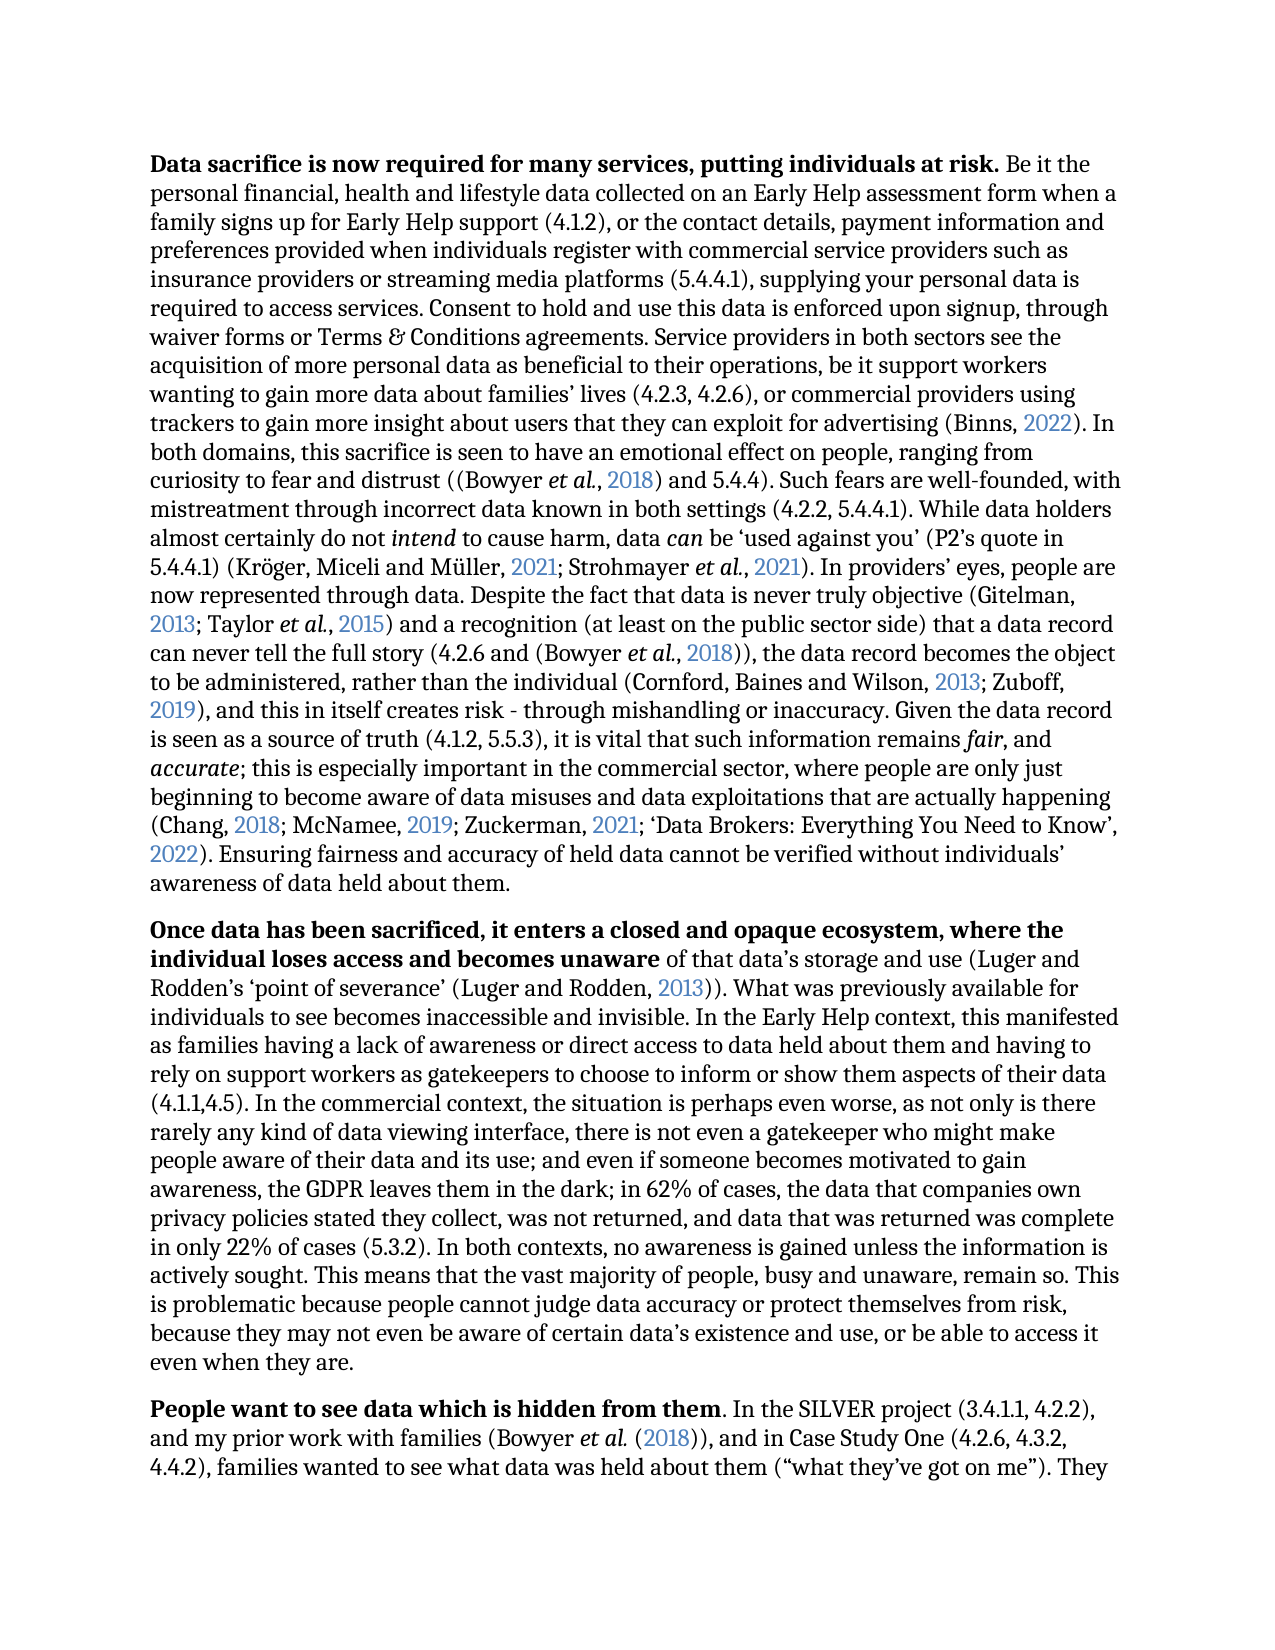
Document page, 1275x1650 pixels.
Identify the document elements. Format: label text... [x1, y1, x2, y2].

text Once data has been sacrificed, it enters a closed and opaque ecosystem, where the individual loses access and becomes unaware of that data’s storage and use (Luger and Rodden’s ‘point of severance’ (Luger and Rodden, 2013)). What was previously available for individuals to see becomes inaccessible and invisible. In the Early Help context, this manifested as families having a lack of awareness or direct access to data held about them and having to rely on support workers as gatekeepers to choose to inform or show them aspects of their data (4.1.1,4.5). In the commercial context, the situation is perhaps even worse, as not only is there rarely any kind of data viewing interface, there is not even a gatekeeper who might make people aware of their data and its use; and even if someone becomes motivated to gain awareness, the GDPR leaves them in the dark; in 62% of cases, the data that companies own privacy policies stated they collect, was not returned, and data that was returned was complete in only 22% of cases (5.3.2). In both contexts, no awareness is gained unless the information is actively sought. This means that the vast majority of people, busy and unaware, remain so. This is problematic because people cannot judge data accuracy or protect themselves from risk, because they may not even be aware of certain data’s existence and use, or be able to access it even when they are. [150, 916, 1125, 1376]
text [150, 1395, 1125, 1481]
text Data sacrifice is now required for many services, putting individuals at risk. Be it the personal financial, health and lifestyle data collected on an Early Help assessment form when a family signs up for Early Help support (4.1.2), or the contact details, payment information and preferences provided when individuals register with commercial service providers such as insurance providers or streaming media platforms (5.4.4.1), supplying your personal data is required to access services. Consent to hold and use this data is enforced upon signup, through waiver forms or Terms & Conditions agreements. Service providers in both sectors see the acquisition of more personal data as beneficial to their operations, be it support workers wanting to gain more data about families’ lives (4.2.3, 4.2.6), or commercial providers using trackers to gain more insight about users that they can exploit for advertising (Binns, 2022). In both domains, this sacrifice is seen to have an emotional effect on people, ranging from curiosity to fear and distrust ((Bowyer et al., 2018) and 5.4.4). Such fears are well-founded, with mistreatment through incorrect data known in both settings (4.2.2, 5.4.4.1). While data holders almost certainly do not intend to cause harm, data can be ‘used against you’ (P2’s quote in 5.4.4.1) (Kröger, Miceli and Müller, 2021; Strohmayer et al., 2021). In providers’ eyes, people are now represented through data. Despite the fact that data is never truly objective (Gitelman, 2013; Taylor et al., 2015) and a recognition (at least on the public sector side) that a data record can never tell the full story (4.2.6 and (Bowyer et al., 2018)), the data record becomes the object to be administered, rather than the individual (Cornford, Baines and Wilson, 2013; Zuboff, 2019), and this in itself creates risk - through mishandling or inaccuracy. Given the data record is seen as a source of truth (4.1.2, 5.5.3), it is vital that such information remains fair, and accurate; this is especially important in the commercial sector, where people are only just beginning to become aware of data misuses and data exploitations that are actually happening (Chang, 2018; McNamee, 2019; Zuckerman, 2021; ‘Data Brokers: Everything You Need to Know’, 2022). Ensuring fairness and accuracy of held data cannot be verified without individuals’ awareness of data held about them. [150, 150, 1125, 897]
